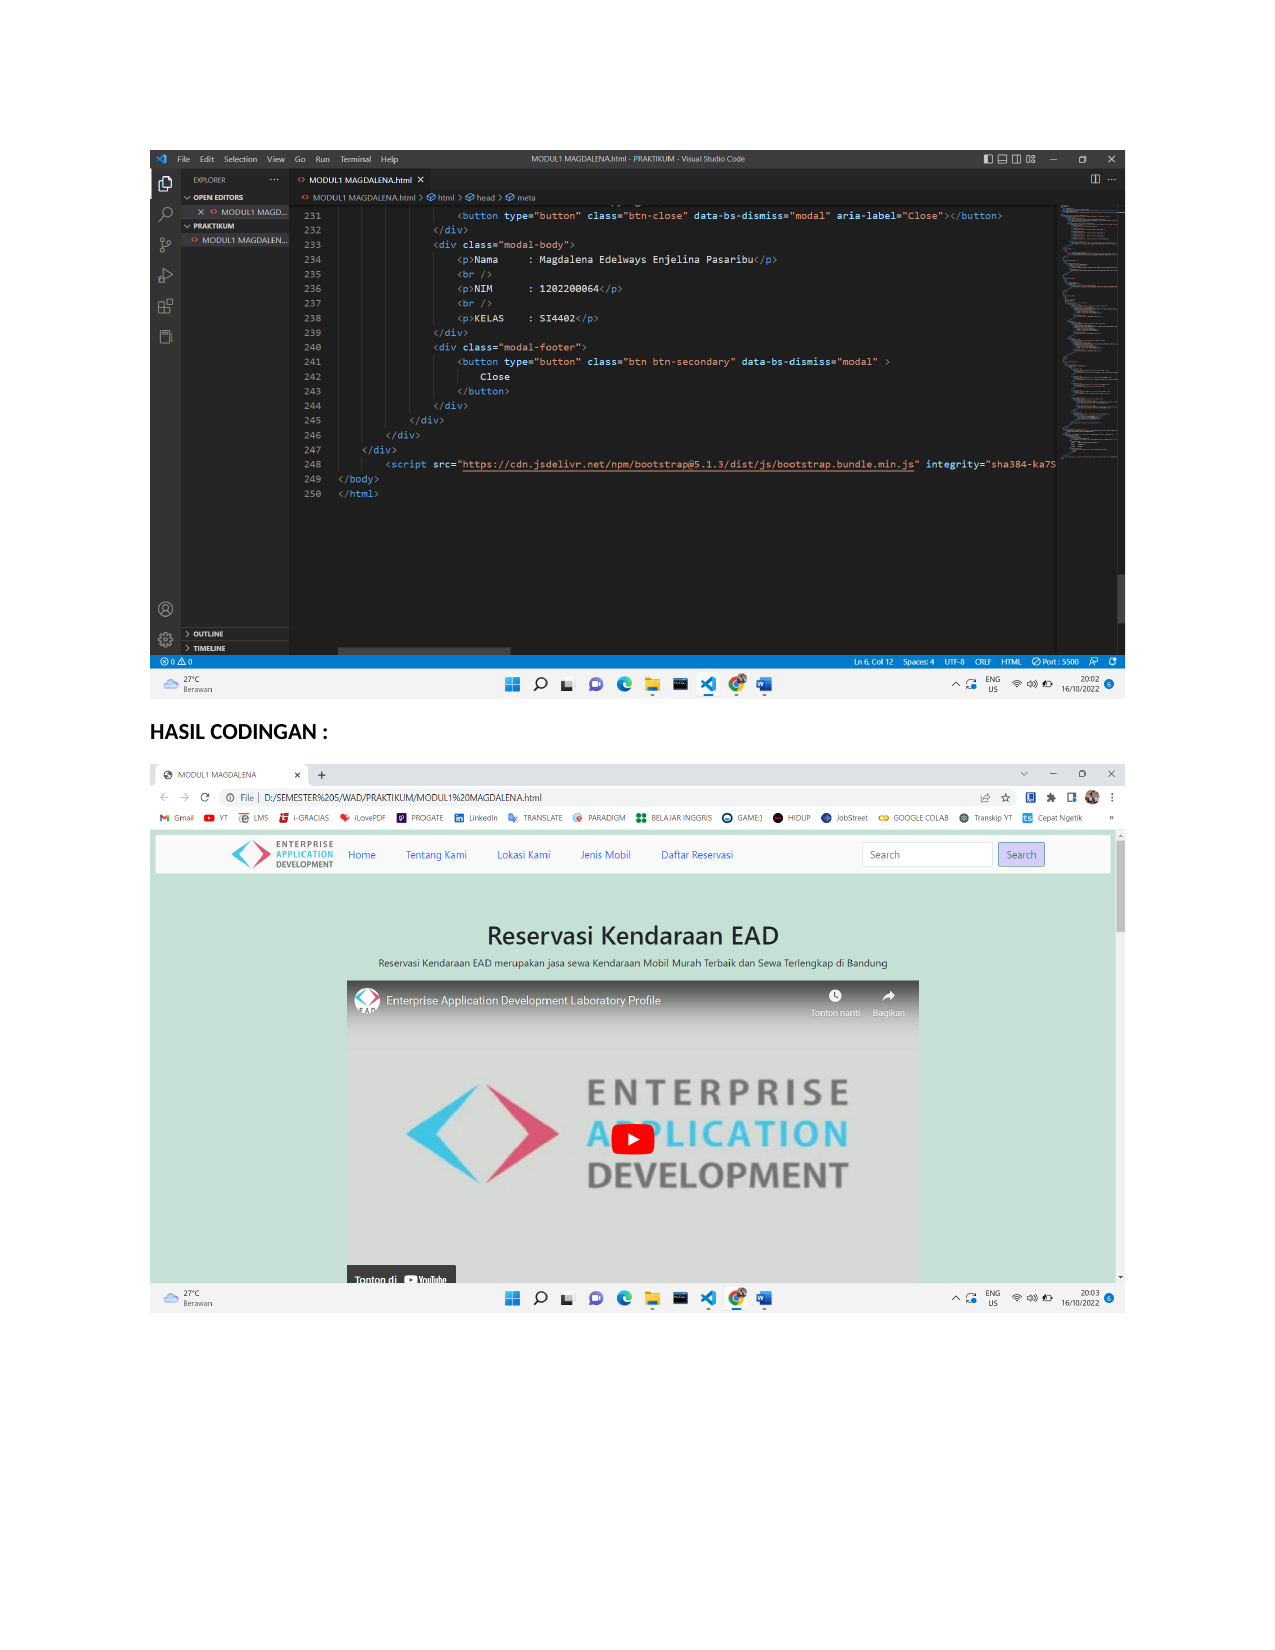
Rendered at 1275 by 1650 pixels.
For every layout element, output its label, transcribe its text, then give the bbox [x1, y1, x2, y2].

text HASIL CODINGAN : [150, 717, 1125, 745]
picture [150, 764, 1125, 1313]
picture [150, 150, 1125, 699]
